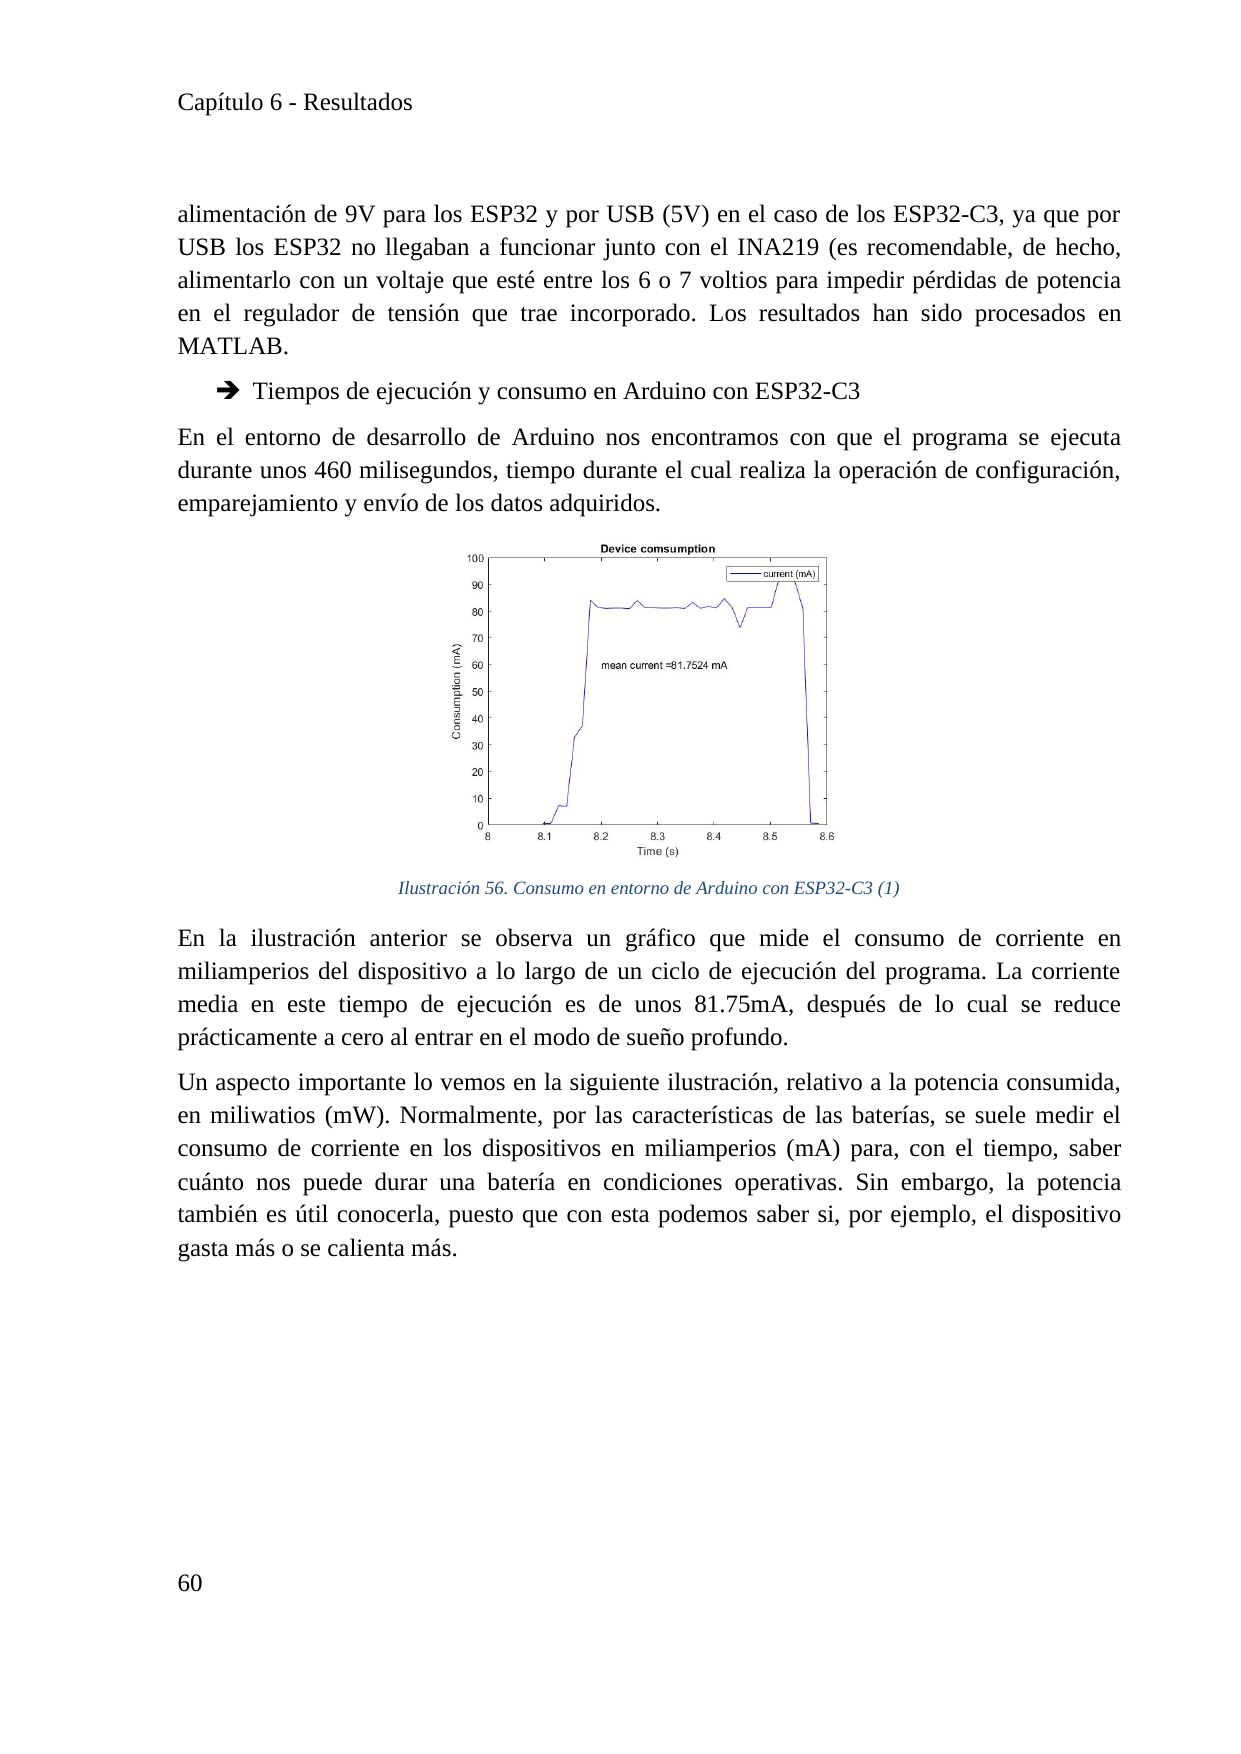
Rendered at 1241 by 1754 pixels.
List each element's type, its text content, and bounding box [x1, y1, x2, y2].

text En la ilustración anterior se observa un gráfico que mide el consumo de corriente en miliamperios del dispositivo a lo largo de un ciclo de ejecución del programa. La corriente media en este tiempo de ejecución es de unos 81.75mA, después de lo cual se reduce prácticamente a cero al entrar en el modo de sueño profundo. [177, 923, 1122, 1051]
text Ilustración 56. Consumo en entorno de Arduino con ESP32-C3 (1) [177, 877, 1122, 899]
text En el entorno de desarrollo de Arduino nos encontramos con que el programa se ejecuta durante unos 460 milisegundos, tiempo durante el cual realiza la operación de configuración, emparejamiento y envío de los datos adquiridos. [177, 422, 1122, 517]
list Tiempos de ejecución y consumo en Arduino con ESP32-C3 [215, 376, 1122, 405]
picture [431, 533, 868, 861]
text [177, 199, 1122, 359]
text Un aspecto importante lo vemos en la siguiente ilustración, relativo a la potencia consumida, en miliwatios (mW). Normalmente, por las características de las baterías, se suele medir el consumo de corriente en los dispositivos en miliamperios (mA) para, con el tiempo, saber cuánto nos puede durar una batería en condiciones operativas. Sin embargo, la potencia también es útil conocerla, puesto que con esta podemos saber si, por ejemplo, el dispositivo gasta más o se calienta más. [177, 1067, 1122, 1261]
